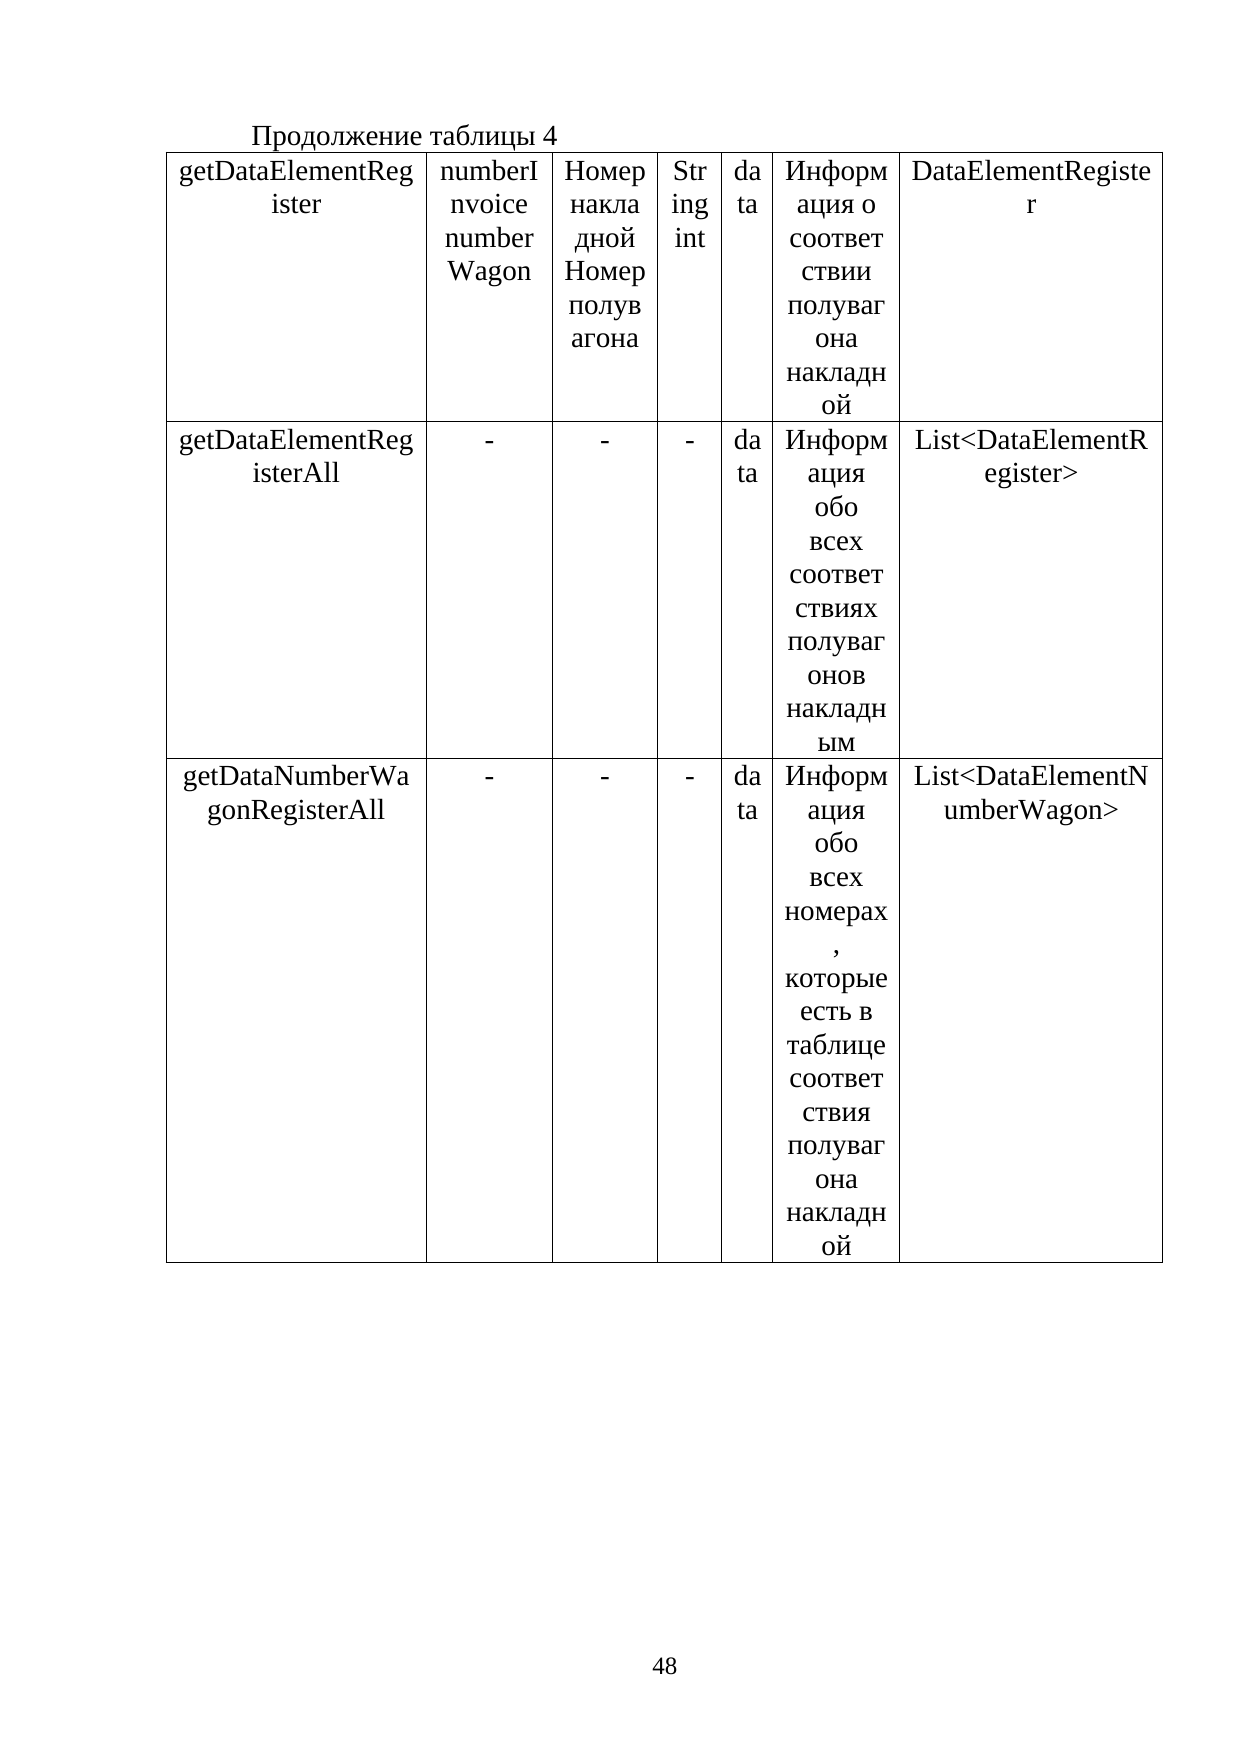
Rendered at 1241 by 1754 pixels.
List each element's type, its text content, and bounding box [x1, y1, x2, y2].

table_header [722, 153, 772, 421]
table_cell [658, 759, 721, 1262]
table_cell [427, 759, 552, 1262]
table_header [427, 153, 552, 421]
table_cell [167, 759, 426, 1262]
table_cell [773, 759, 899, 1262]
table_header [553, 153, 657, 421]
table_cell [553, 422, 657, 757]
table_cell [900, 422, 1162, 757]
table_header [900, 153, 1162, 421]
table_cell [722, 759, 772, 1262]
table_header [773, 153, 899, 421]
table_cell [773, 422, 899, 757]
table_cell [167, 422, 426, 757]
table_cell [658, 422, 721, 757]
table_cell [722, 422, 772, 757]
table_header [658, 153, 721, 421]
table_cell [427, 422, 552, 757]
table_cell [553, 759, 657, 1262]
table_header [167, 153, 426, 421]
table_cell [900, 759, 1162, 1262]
text Продолжение таблицы 4 [177, 118, 1152, 152]
